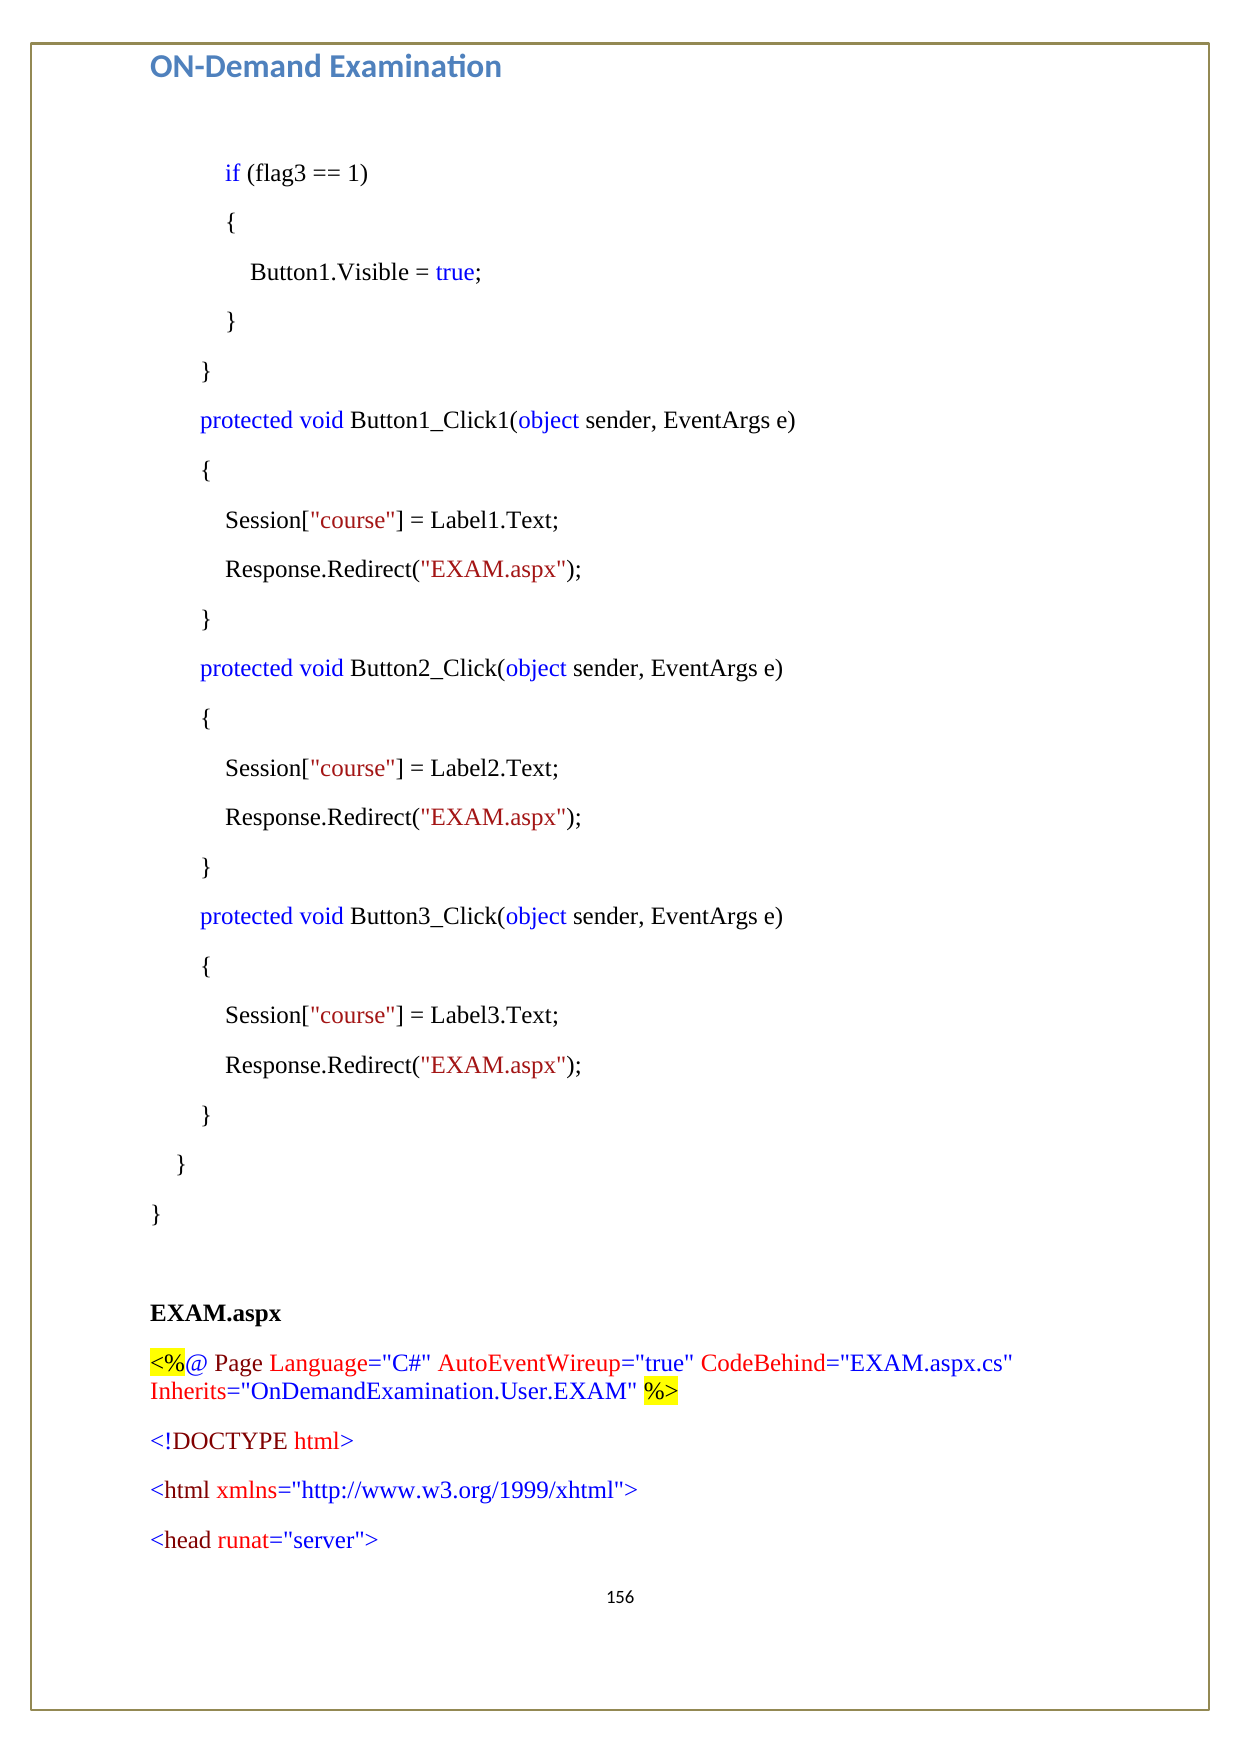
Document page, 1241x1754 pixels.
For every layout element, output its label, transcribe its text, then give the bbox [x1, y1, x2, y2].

text protected void Button1_Click1(object sender, EventArgs e) [150, 406, 1090, 434]
text <head runat="server"> [150, 1525, 1090, 1554]
text } [150, 306, 1090, 335]
text EXAM.aspx [150, 1298, 1090, 1327]
text Response.Redirect("EXAM.aspx"); [150, 554, 1090, 583]
text <%@ Page Language="C#" AutoEventWireup="true" CodeBehind="EXAM.aspx.cs" Inherits="OnDemandExamination.User.EXAM" %> [150, 1348, 1090, 1405]
text { [150, 455, 1090, 484]
text } [150, 356, 1090, 385]
text { [150, 951, 1090, 980]
text Response.Redirect("EXAM.aspx"); [150, 802, 1090, 831]
text { [150, 703, 1090, 732]
text } [150, 1100, 1090, 1128]
text Session["course"] = Label1.Text; [150, 505, 1090, 533]
text } [150, 852, 1090, 881]
text Session["course"] = Label3.Text; [150, 1001, 1090, 1029]
text } [150, 604, 1090, 633]
text Button1.Visible = true; [150, 257, 1090, 286]
text } [150, 1149, 1090, 1178]
text } [150, 1199, 1090, 1228]
text { [150, 207, 1090, 236]
text Session["course"] = Label2.Text; [150, 753, 1090, 781]
text protected void Button3_Click(object sender, EventArgs e) [150, 901, 1090, 930]
text <!DOCTYPE html> [150, 1426, 1090, 1455]
text <html xmlns="http://www.w3.org/1999/xhtml"> [150, 1476, 1090, 1504]
text if (flag3 == 1) [150, 158, 1090, 186]
text protected void Button2_Click(object sender, EventArgs e) [150, 653, 1090, 682]
text Response.Redirect("EXAM.aspx"); [150, 1050, 1090, 1079]
